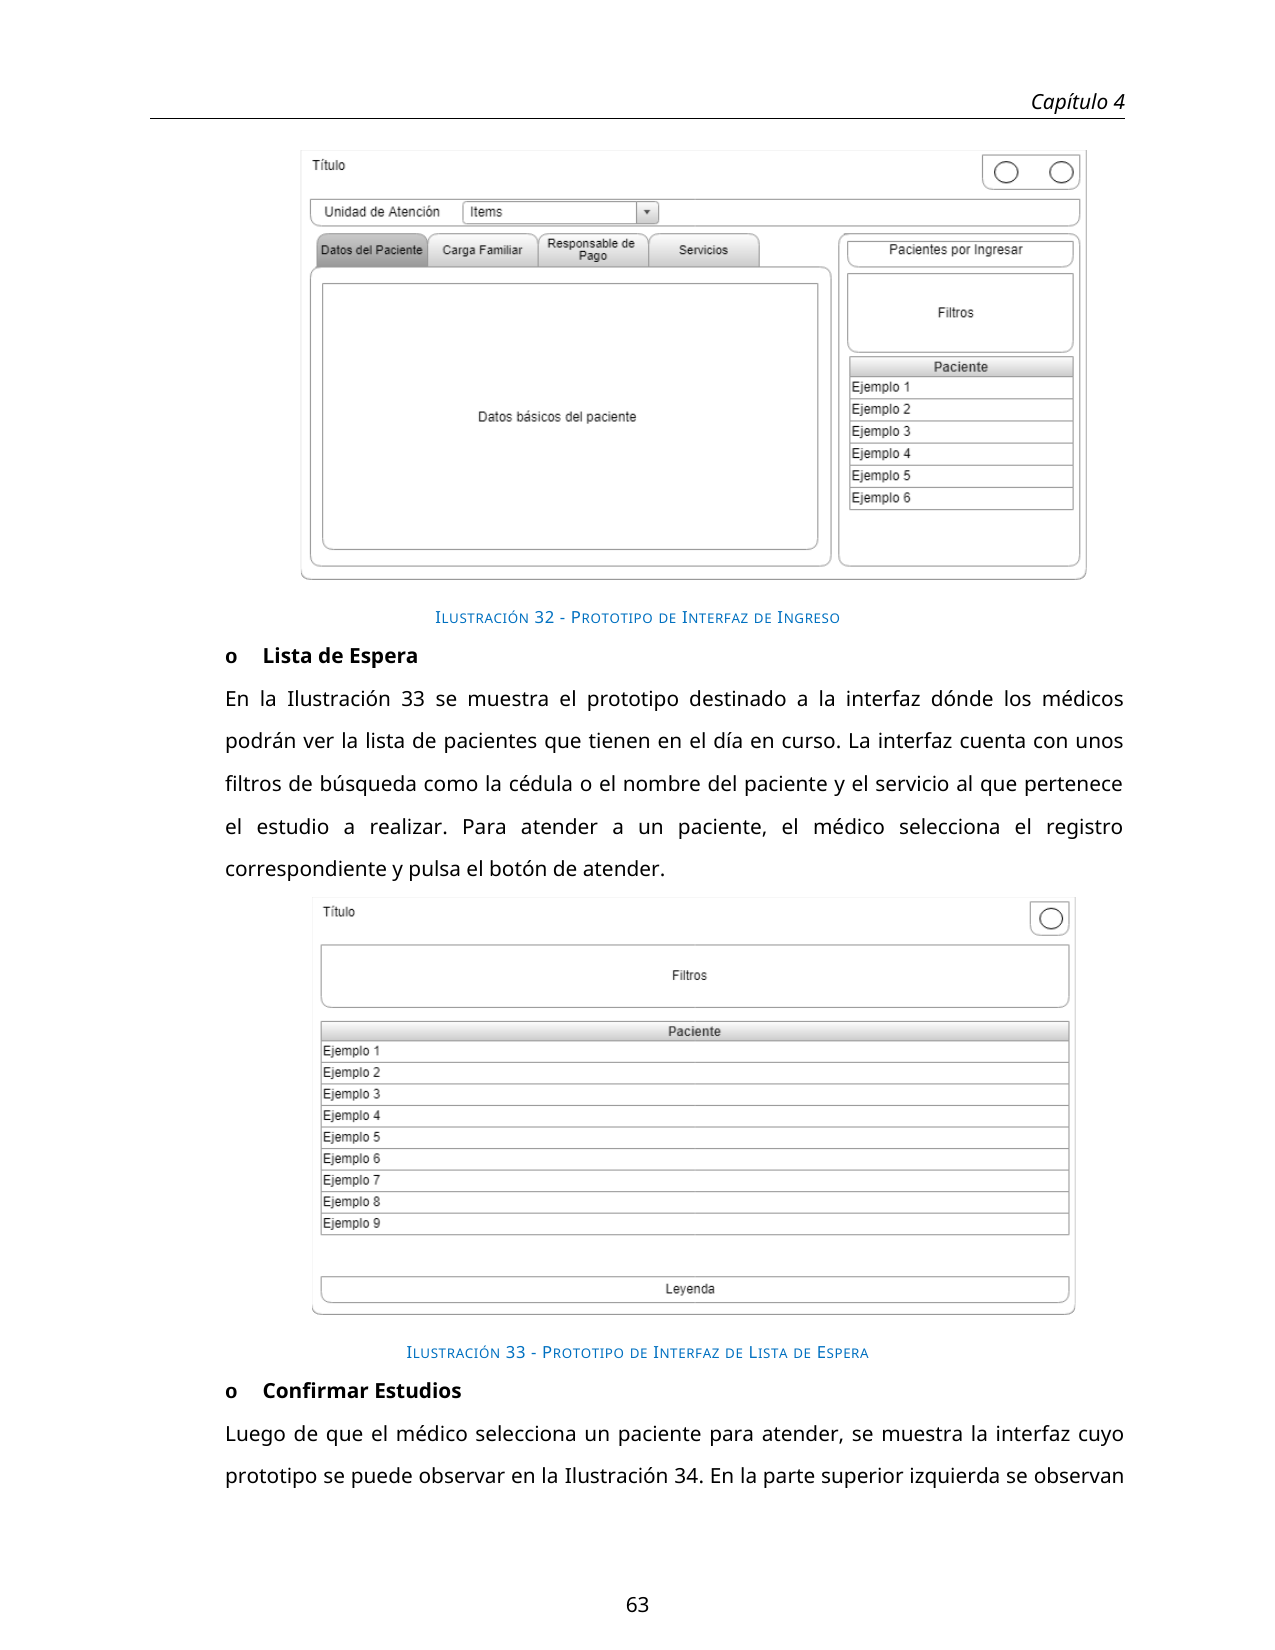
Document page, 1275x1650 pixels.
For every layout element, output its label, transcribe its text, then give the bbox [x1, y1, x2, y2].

list Confirmar Estudios [225, 1376, 1125, 1405]
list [225, 1419, 1125, 1490]
text Ilustración 32 - Prototipo de Interfaz de Ingreso [150, 606, 1125, 629]
text Ilustración 33 - Prototipo de Interfaz de Lista de Espera [150, 1341, 1125, 1364]
picture [312, 897, 1076, 1315]
list En la Ilustración 33 se muestra el prototipo destinado a la interfaz dónde los médicos podrán ver la lista de pacientes que tienen en el día en curso. La interfaz cuenta con unos filtros de búsqueda como la cédula o el nombre del paciente y el servicio al que pertenece el estudio a realizar. Para atender a un paciente, el médico selecciona el registro correspondiente y pulsa el botón de atender. [225, 684, 1125, 883]
picture [300, 150, 1087, 580]
list Lista de Espera [225, 641, 1125, 670]
